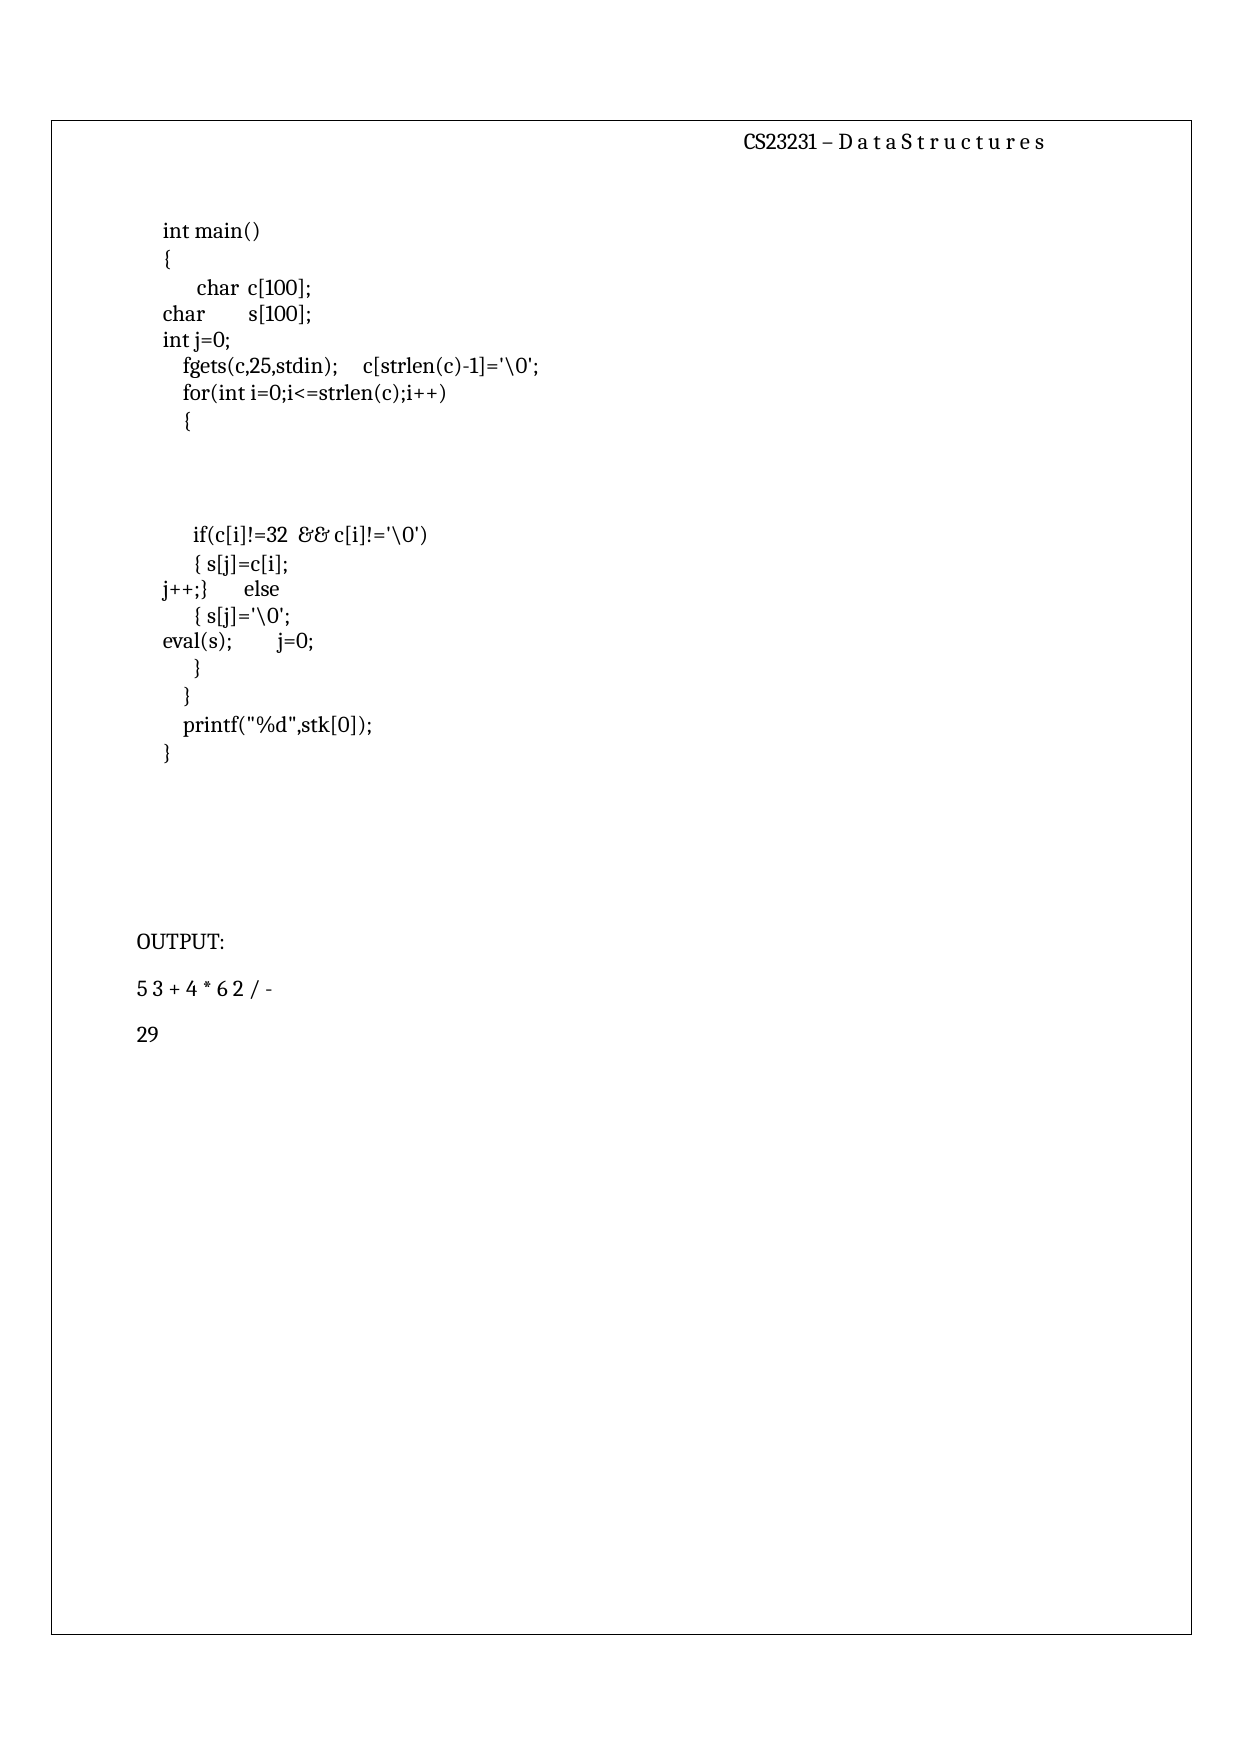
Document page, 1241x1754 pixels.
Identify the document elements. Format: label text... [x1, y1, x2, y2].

table_header int main() { char c[100]; char s[100]; int j=0; fgets(c,25,stdin); c[strlen(c)-1]='\0'; for(int i=0;i<=strlen(c);i++) { if(c[i]!=32 && c[i]!='\0') { s[j]=c[i]; j++;} else { s[j]='\0'; eval(s); j=0; } } printf("%d",stk[0]); } OUTPUT: 5 3 + 4 * 6 2 / - 29 [52, 121, 743, 1634]
table_header CS23231 – D a t a S t r u c t u r e s [743, 121, 1191, 1634]
